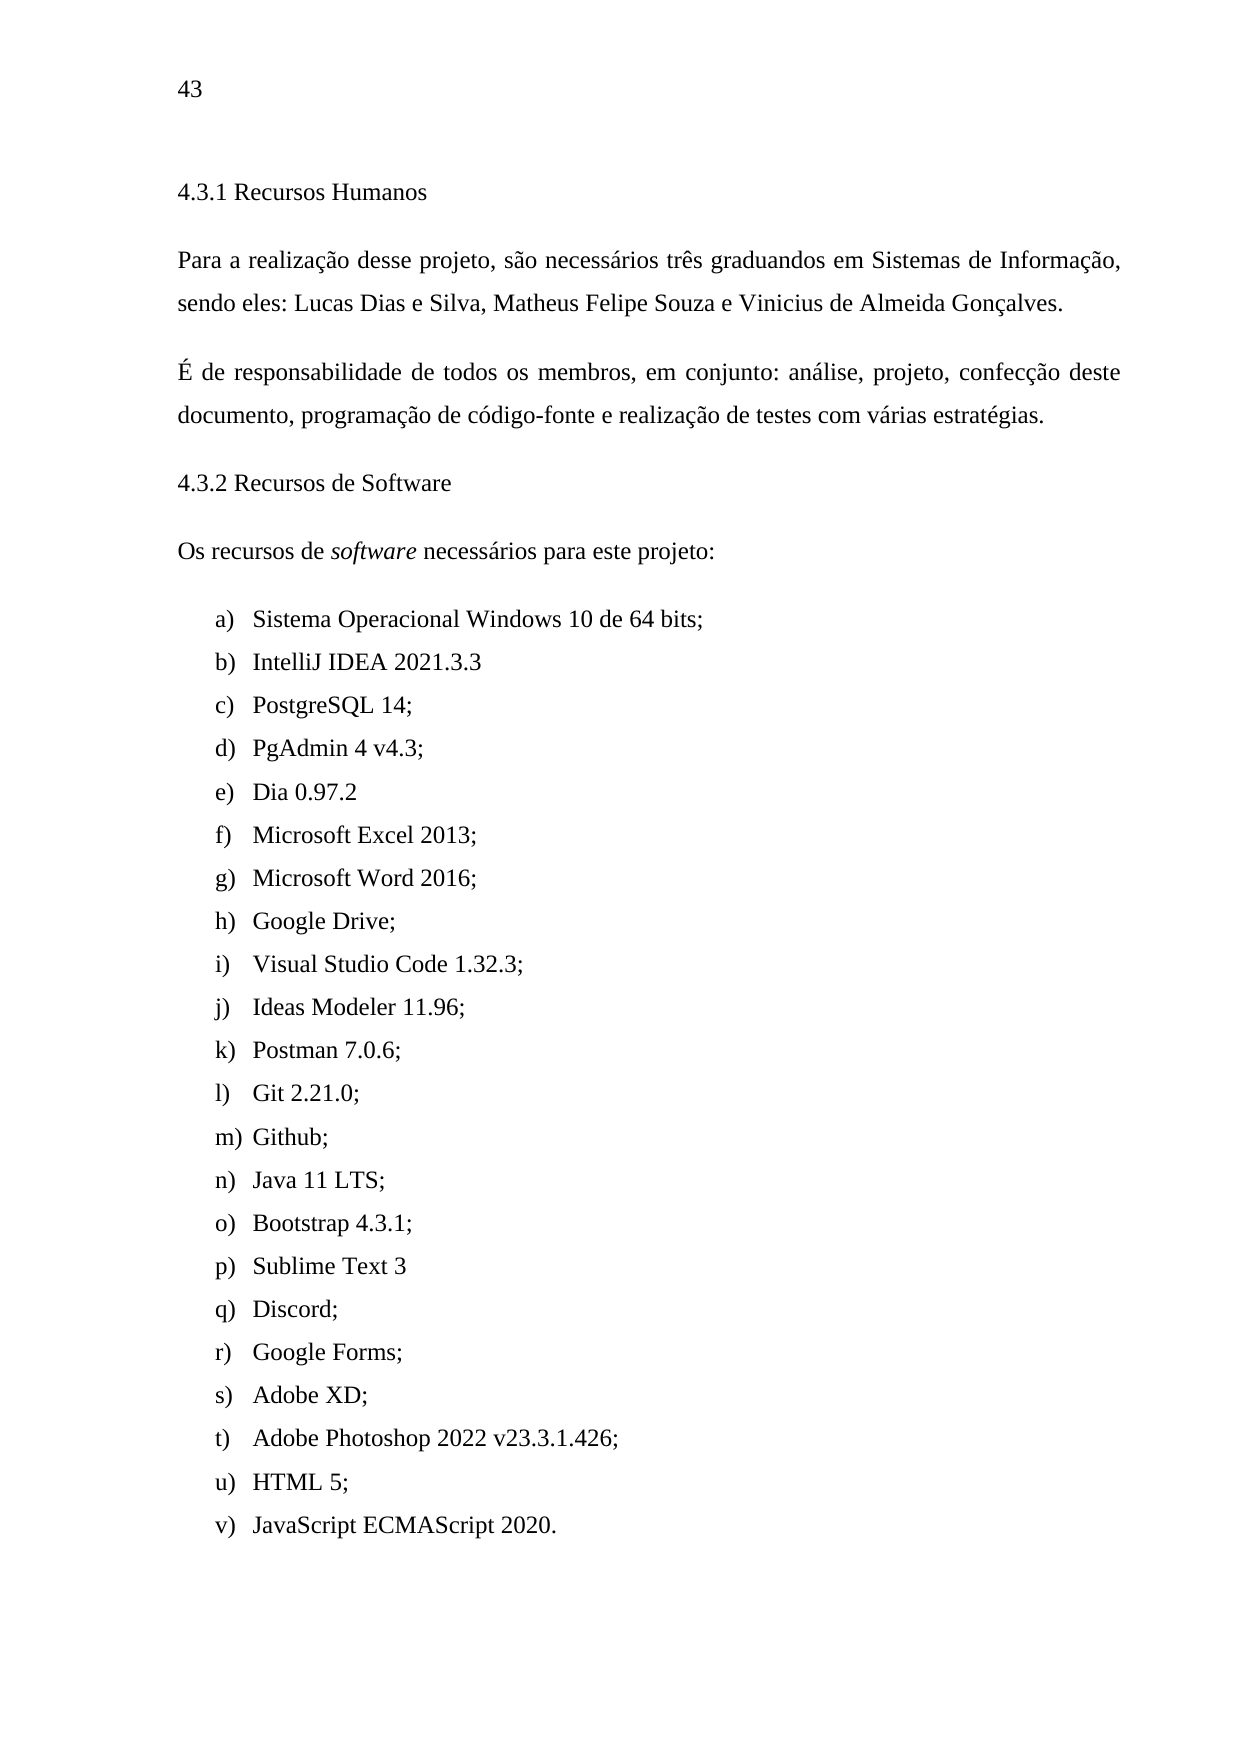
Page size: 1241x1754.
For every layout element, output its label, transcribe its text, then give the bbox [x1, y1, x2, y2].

list Adobe Photoshop 2022 v23.3.1.426; [215, 1423, 1122, 1452]
list Adobe XD; [215, 1380, 1122, 1409]
list JavaScript ECMAScript 2020. [215, 1510, 1122, 1538]
list Microsoft Word 2016; [215, 863, 1122, 892]
list Postman 7.0.6; [215, 1035, 1122, 1064]
list Bootstrap 4.3.1; [215, 1208, 1122, 1237]
text Os recursos de software necessários para este projeto: [177, 536, 1122, 565]
list Microsoft Excel 2013; [215, 820, 1122, 848]
subtitle 4.3.1 Recursos Humanos [177, 177, 1122, 206]
list PostgreSQL 14; [215, 690, 1122, 719]
list Github; [215, 1122, 1122, 1150]
list Discord; [215, 1294, 1122, 1323]
text É de responsabilidade de todos os membros, em conjunto: análise, projeto, confecção deste documento, programação de código-fonte e realização de testes com várias estratégias. [177, 357, 1122, 428]
list Ideas Modeler 11.96; [215, 992, 1122, 1021]
list Visual Studio Code 1.32.3; [215, 949, 1122, 978]
list IntelliJ IDEA 2021.3.3 [215, 647, 1122, 676]
list Sublime Text 3 [215, 1251, 1122, 1280]
text Para a realização desse projeto, são necessários três graduandos em Sistemas de Informação, sendo eles: Lucas Dias e Silva, Matheus Felipe Souza e Vinicius de Almeida Gonçalves. [177, 245, 1122, 317]
list Sistema Operacional Windows 10 de 64 bits; [215, 604, 1122, 633]
list Google Drive; [215, 906, 1122, 935]
list Dia 0.97.2 [215, 777, 1122, 805]
list Google Forms; [215, 1337, 1122, 1366]
list Java 11 LTS; [215, 1165, 1122, 1193]
list HTML 5; [215, 1467, 1122, 1495]
subtitle 4.3.2 Recursos de Software [177, 468, 1122, 497]
list PgAdmin 4 v4.3; [215, 733, 1122, 762]
list Git 2.21.0; [215, 1078, 1122, 1107]
